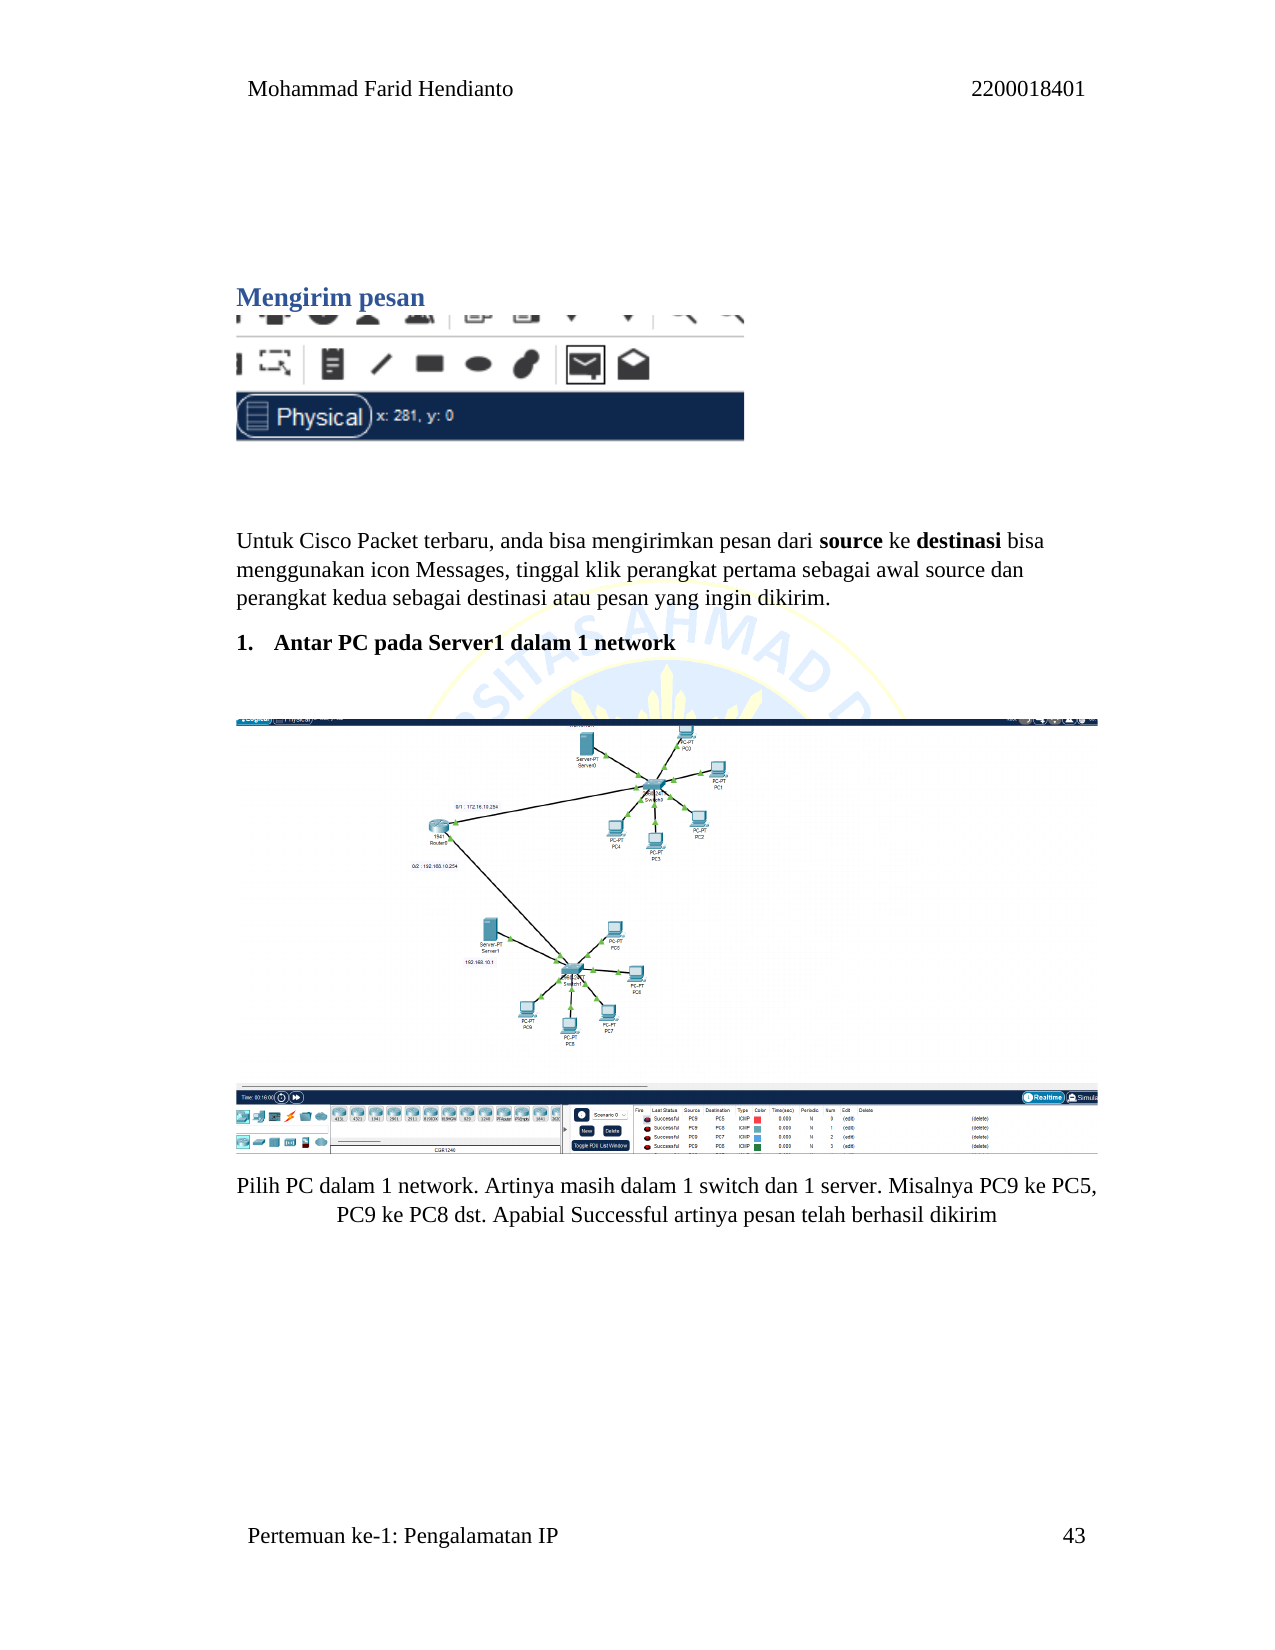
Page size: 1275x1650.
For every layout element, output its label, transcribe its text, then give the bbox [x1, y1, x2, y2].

text Untuk Cisco Packet terbaru, anda bisa mengirimkan pesan dari source ke destinasi bisa menggunakan icon Messages, tinggal klik perangkat pertama sebagai awal source dan perangkat kedua sebagai destinasi atau pesan yang ingin dikirim. [236, 527, 1098, 611]
picture [236, 315, 745, 509]
subtitle Mengirim pesan [236, 281, 1098, 312]
list Antar PC pada Server1 dalam 1 network [236, 629, 1098, 656]
picture [236, 719, 1098, 1154]
text Pilih PC dalam 1 network. Artinya masih dalam 1 switch dan 1 server. Misalnya PC9 ke PC5, PC9 ke PC8 dst. Apabial Successful artinya pesan telah berhasil dikirim [236, 1172, 1098, 1227]
